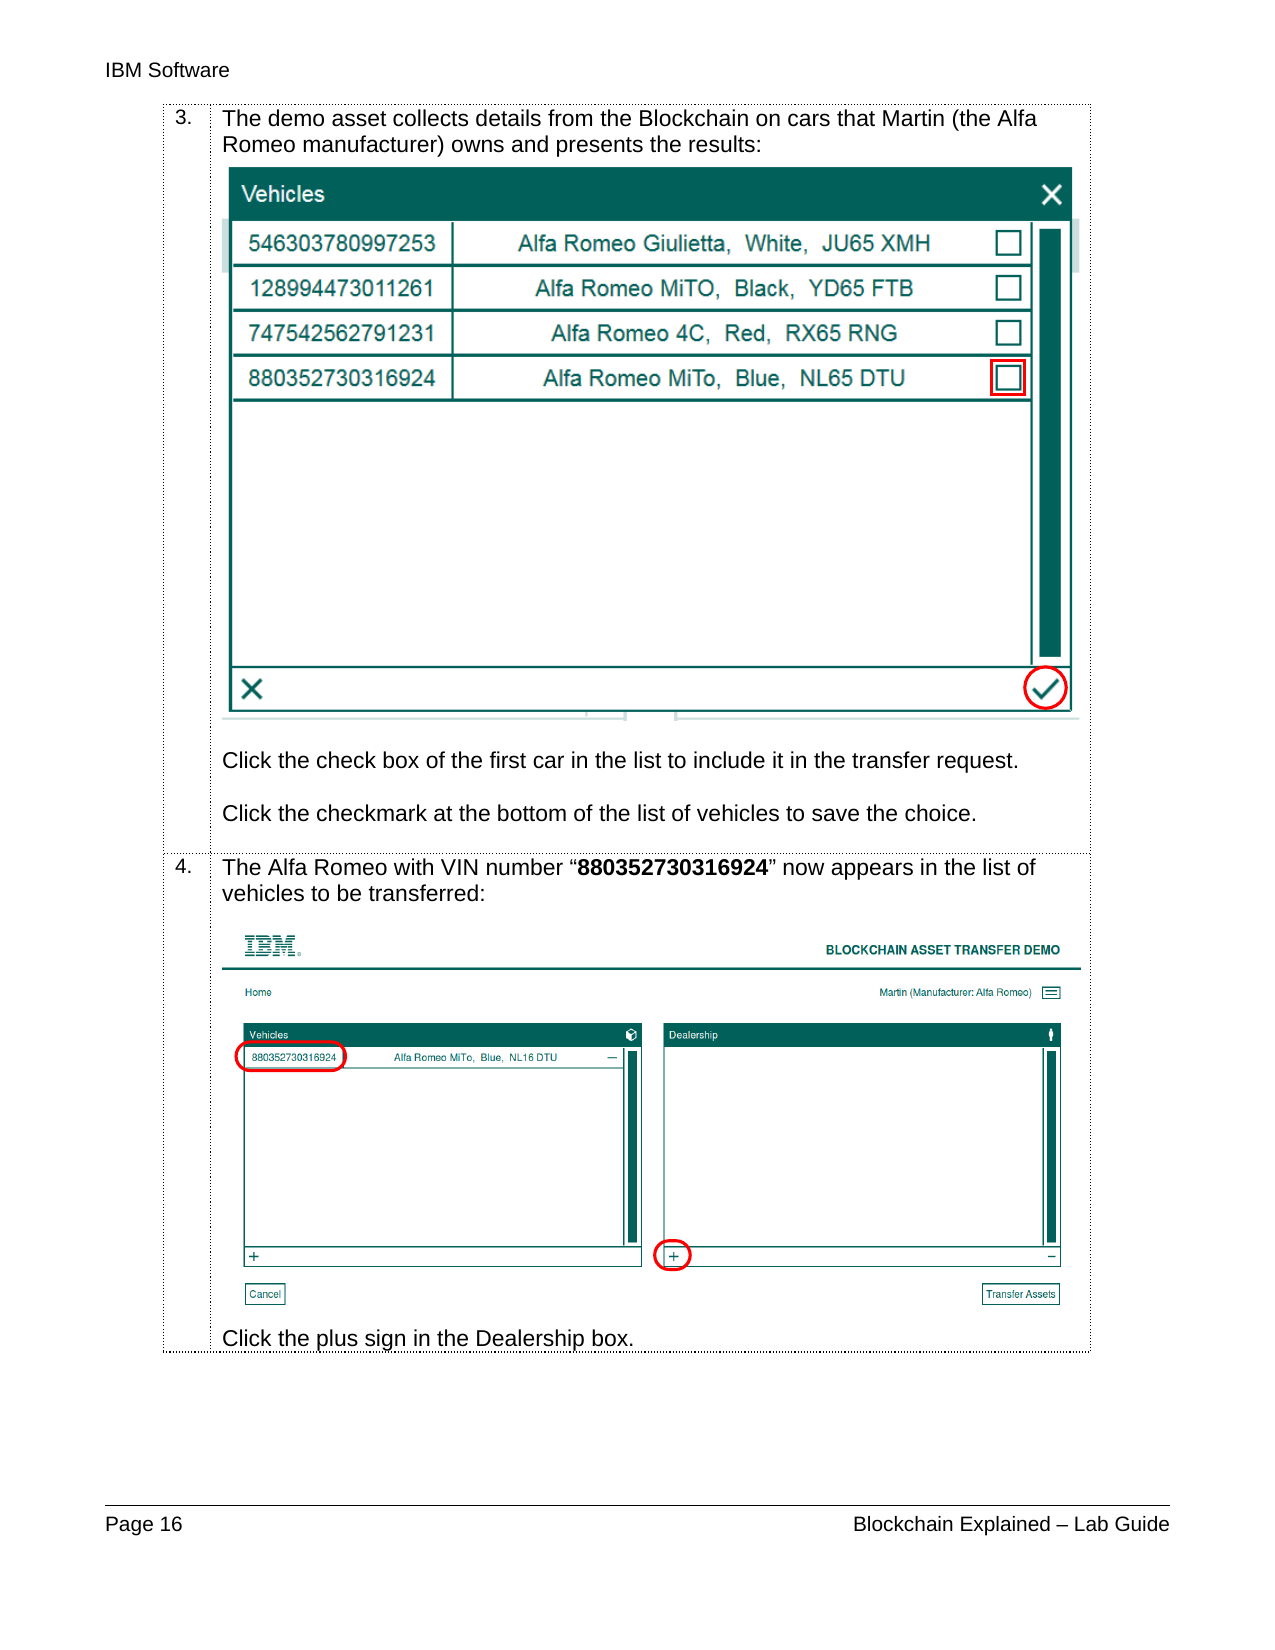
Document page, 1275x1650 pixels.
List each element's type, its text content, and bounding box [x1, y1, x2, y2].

table_cell [164, 853, 211, 1351]
picture [221, 157, 1080, 721]
table_cell The demo asset collects details from the Blockchain on cars that Martin (the Alfa Romeo manufacturer) owns and presents the results: Click the check box of the first car in the list to include it in the transfer request. Click the checkmark at the bottom of the list of vehicles to save the choice. [211, 104, 1091, 852]
table_cell The Alfa Romeo with VIN number “880352730316924” now appears in the list of vehicles to be transferred: Click the plus sign in the Dealership box. [211, 853, 1091, 1351]
table_cell [164, 104, 211, 852]
picture [222, 924, 1081, 1325]
